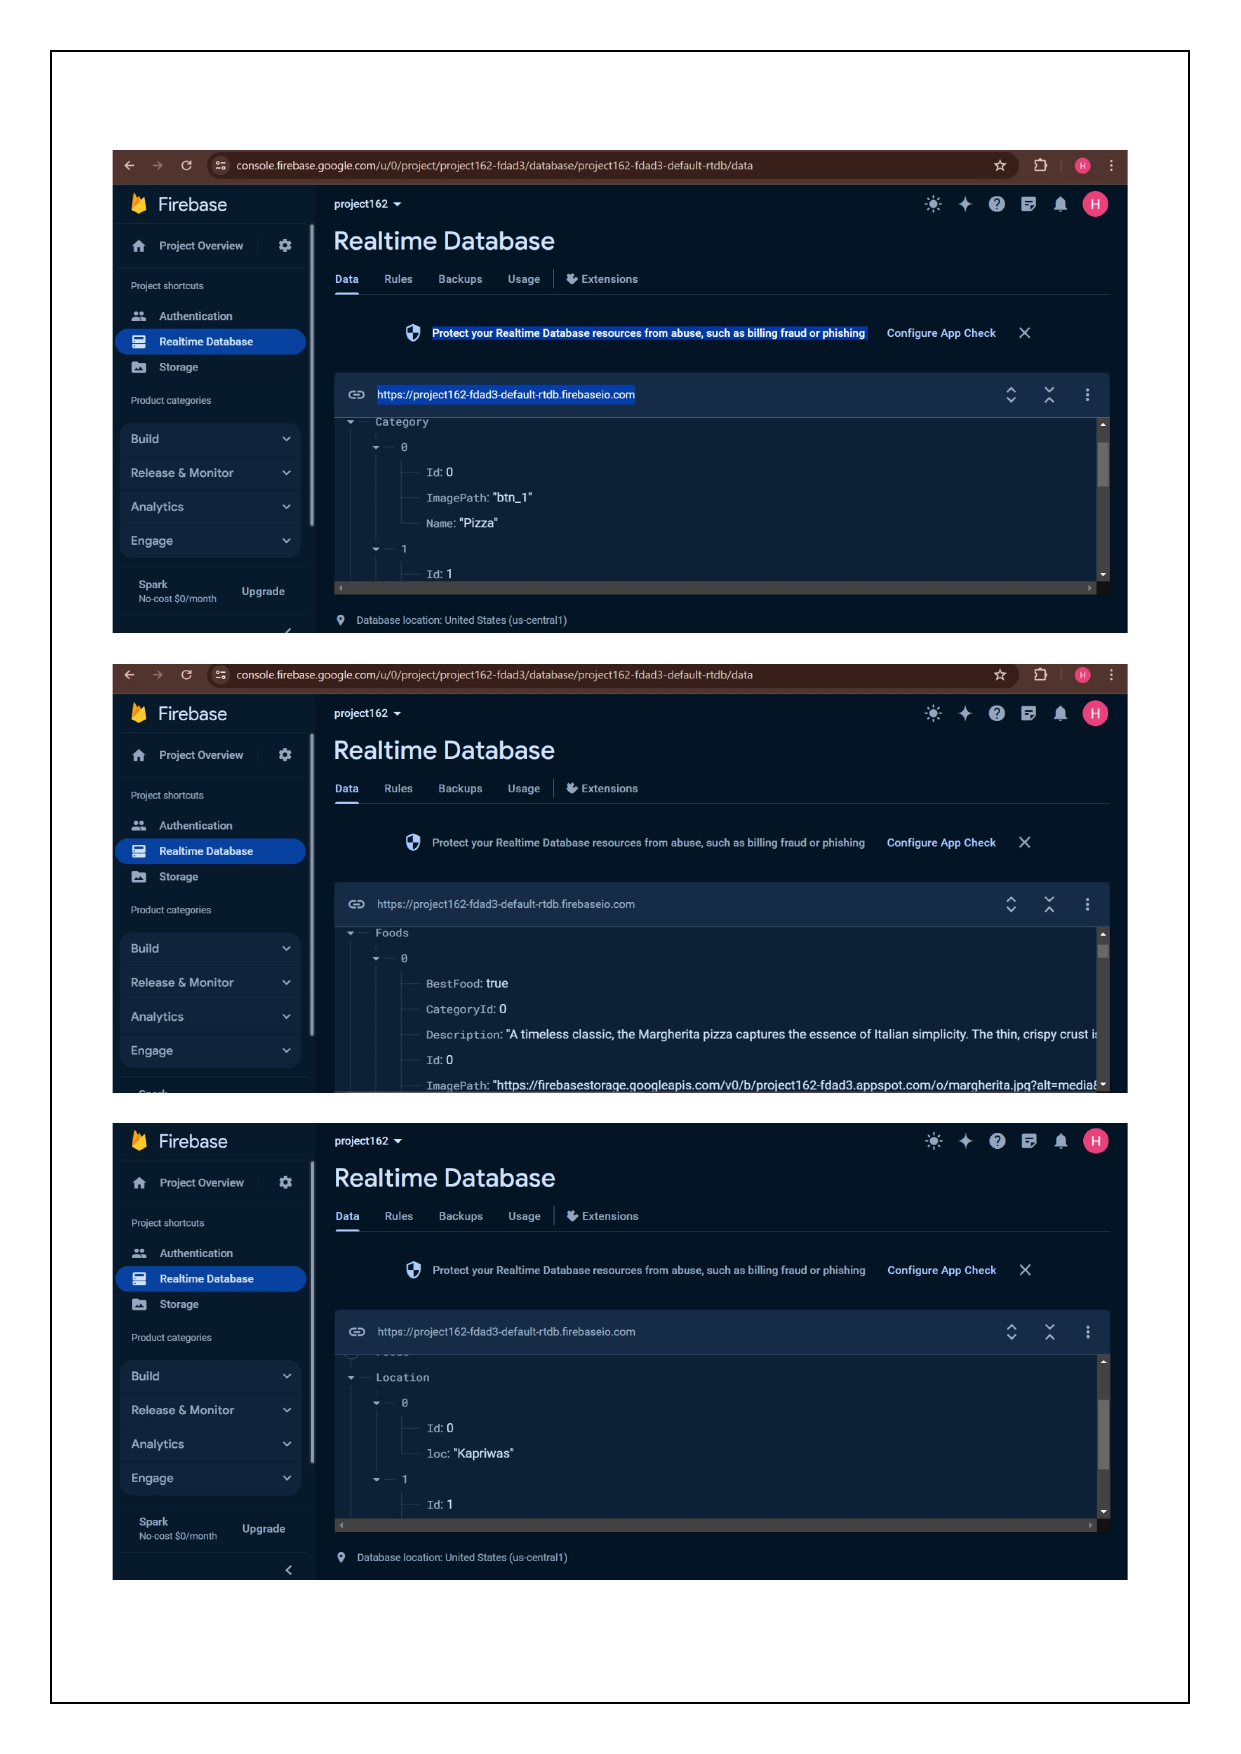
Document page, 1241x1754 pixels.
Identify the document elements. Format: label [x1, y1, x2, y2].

picture [112, 664, 1128, 1093]
picture [112, 150, 1128, 633]
picture [112, 1123, 1128, 1580]
